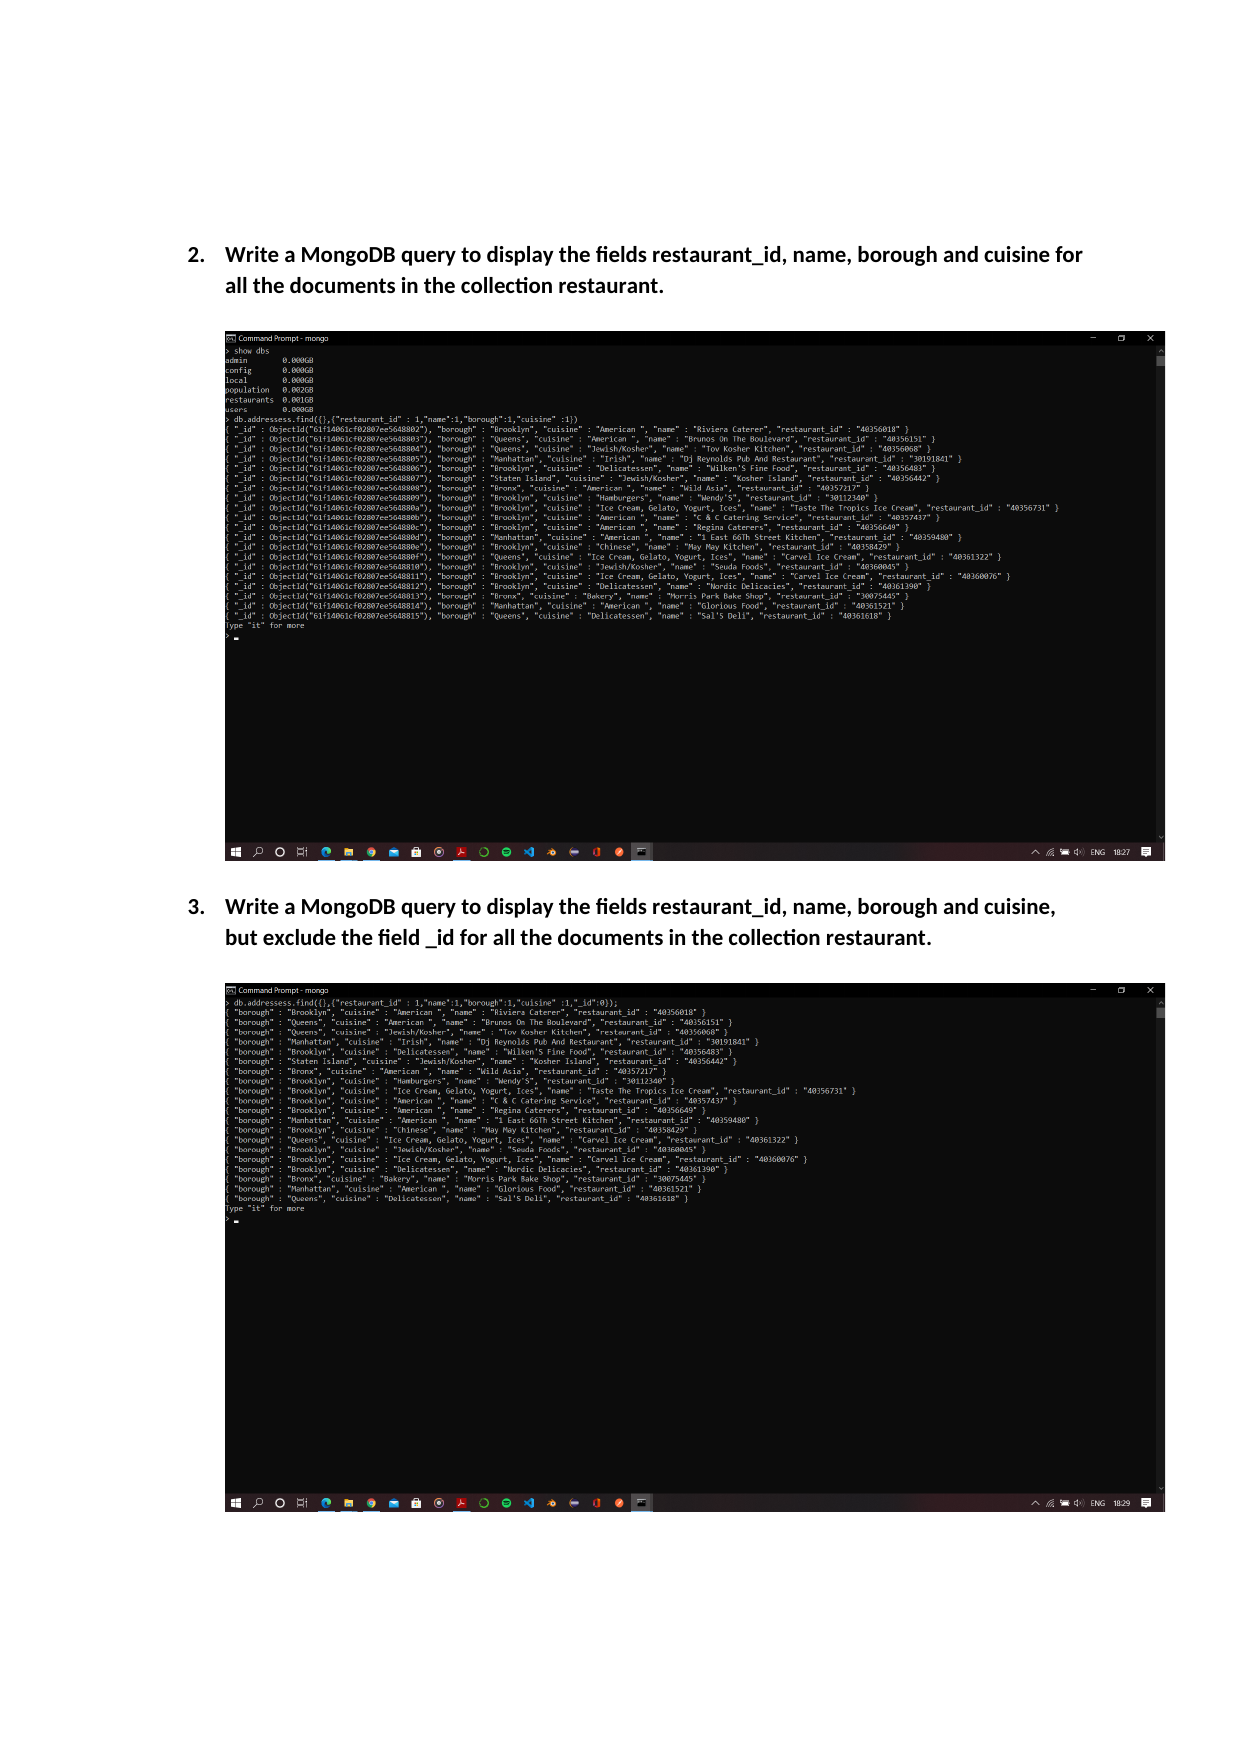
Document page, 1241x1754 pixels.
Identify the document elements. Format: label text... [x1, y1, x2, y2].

list Write a MongoDB query to display the fields restaurant_id, name, borough and cuisine for all the documents in the collection restaurant. [187, 241, 1090, 299]
picture [225, 983, 1166, 1512]
picture [225, 331, 1166, 861]
list Write a MongoDB query to display the fields restaurant_id, name, borough and cuisine, but exclude the field _id for all the documents in the collection restaurant. [187, 892, 1090, 951]
